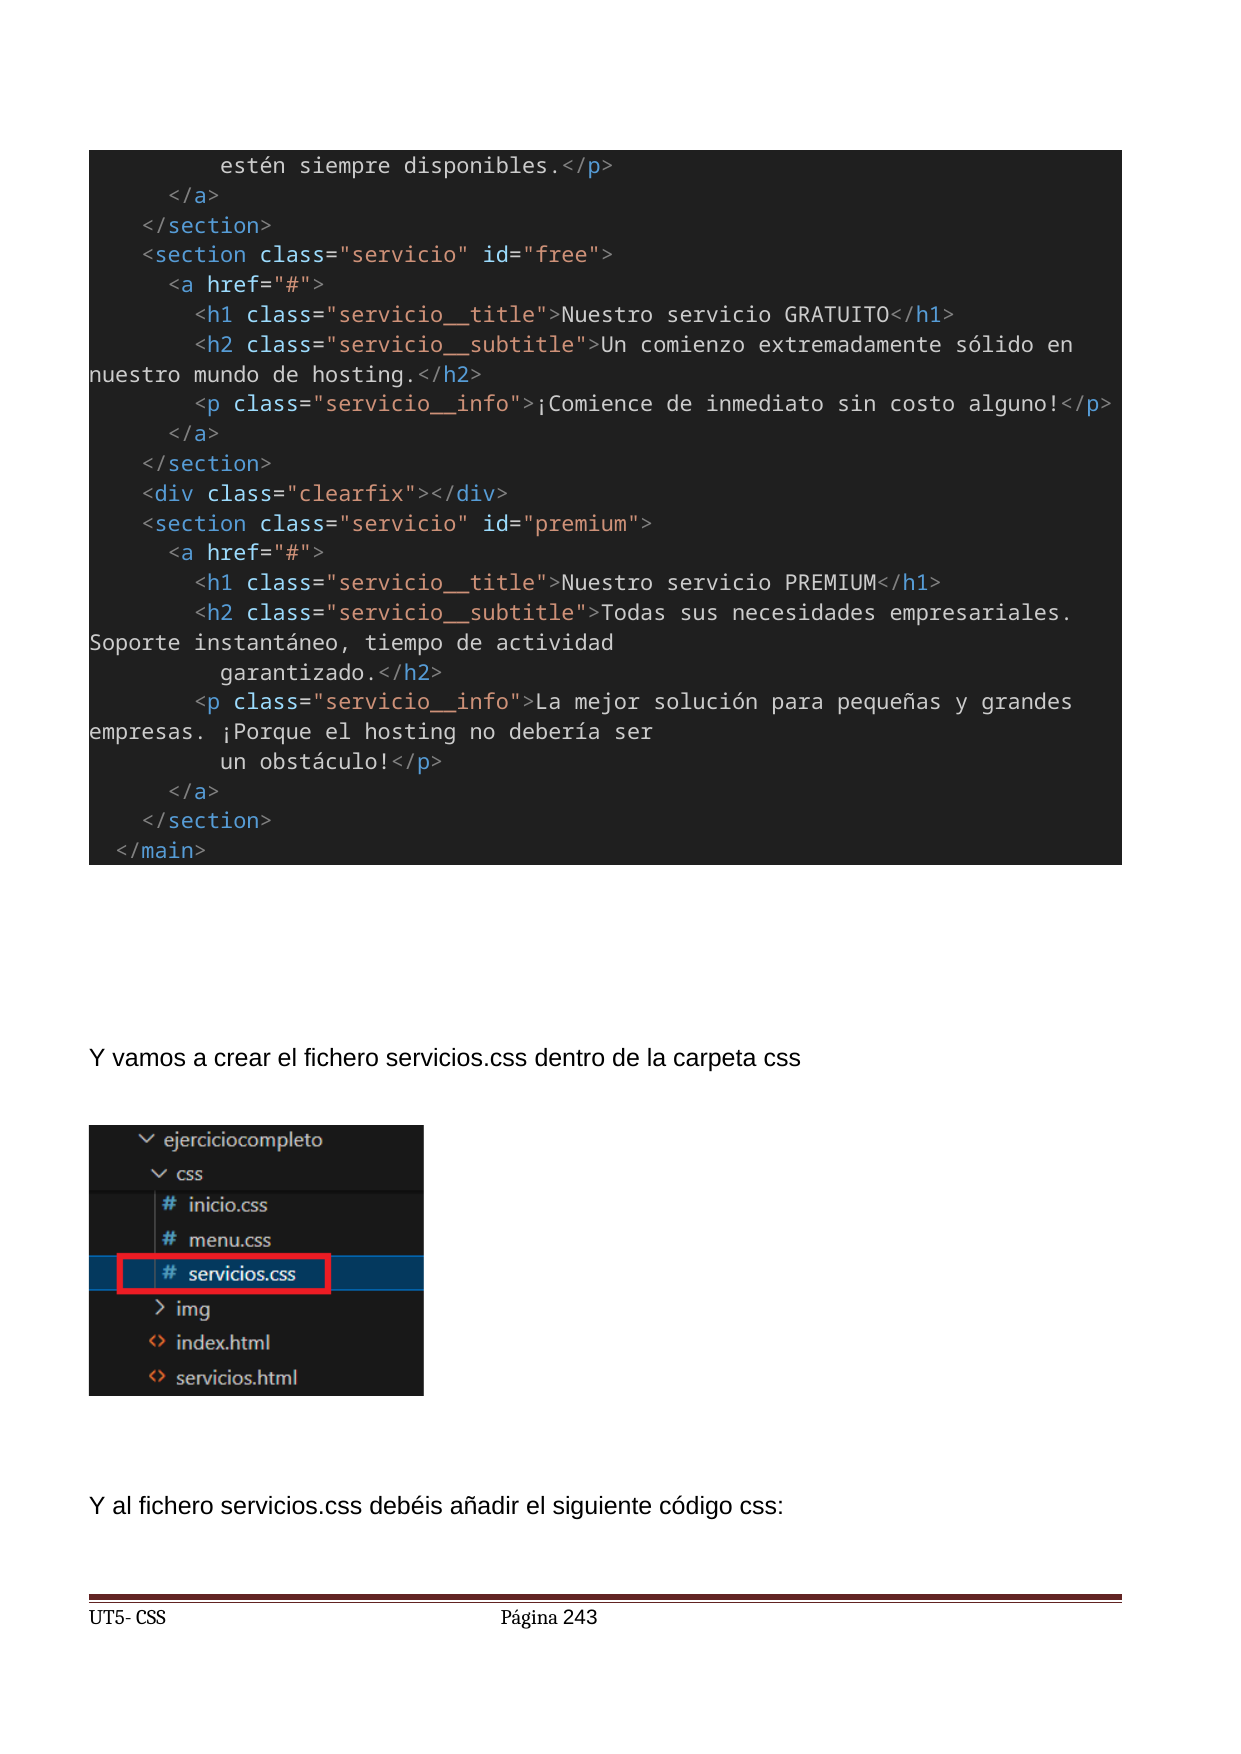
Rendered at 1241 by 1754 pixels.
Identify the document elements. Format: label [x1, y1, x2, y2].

picture [88, 1125, 429, 1396]
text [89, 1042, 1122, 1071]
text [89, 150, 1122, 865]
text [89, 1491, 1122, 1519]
